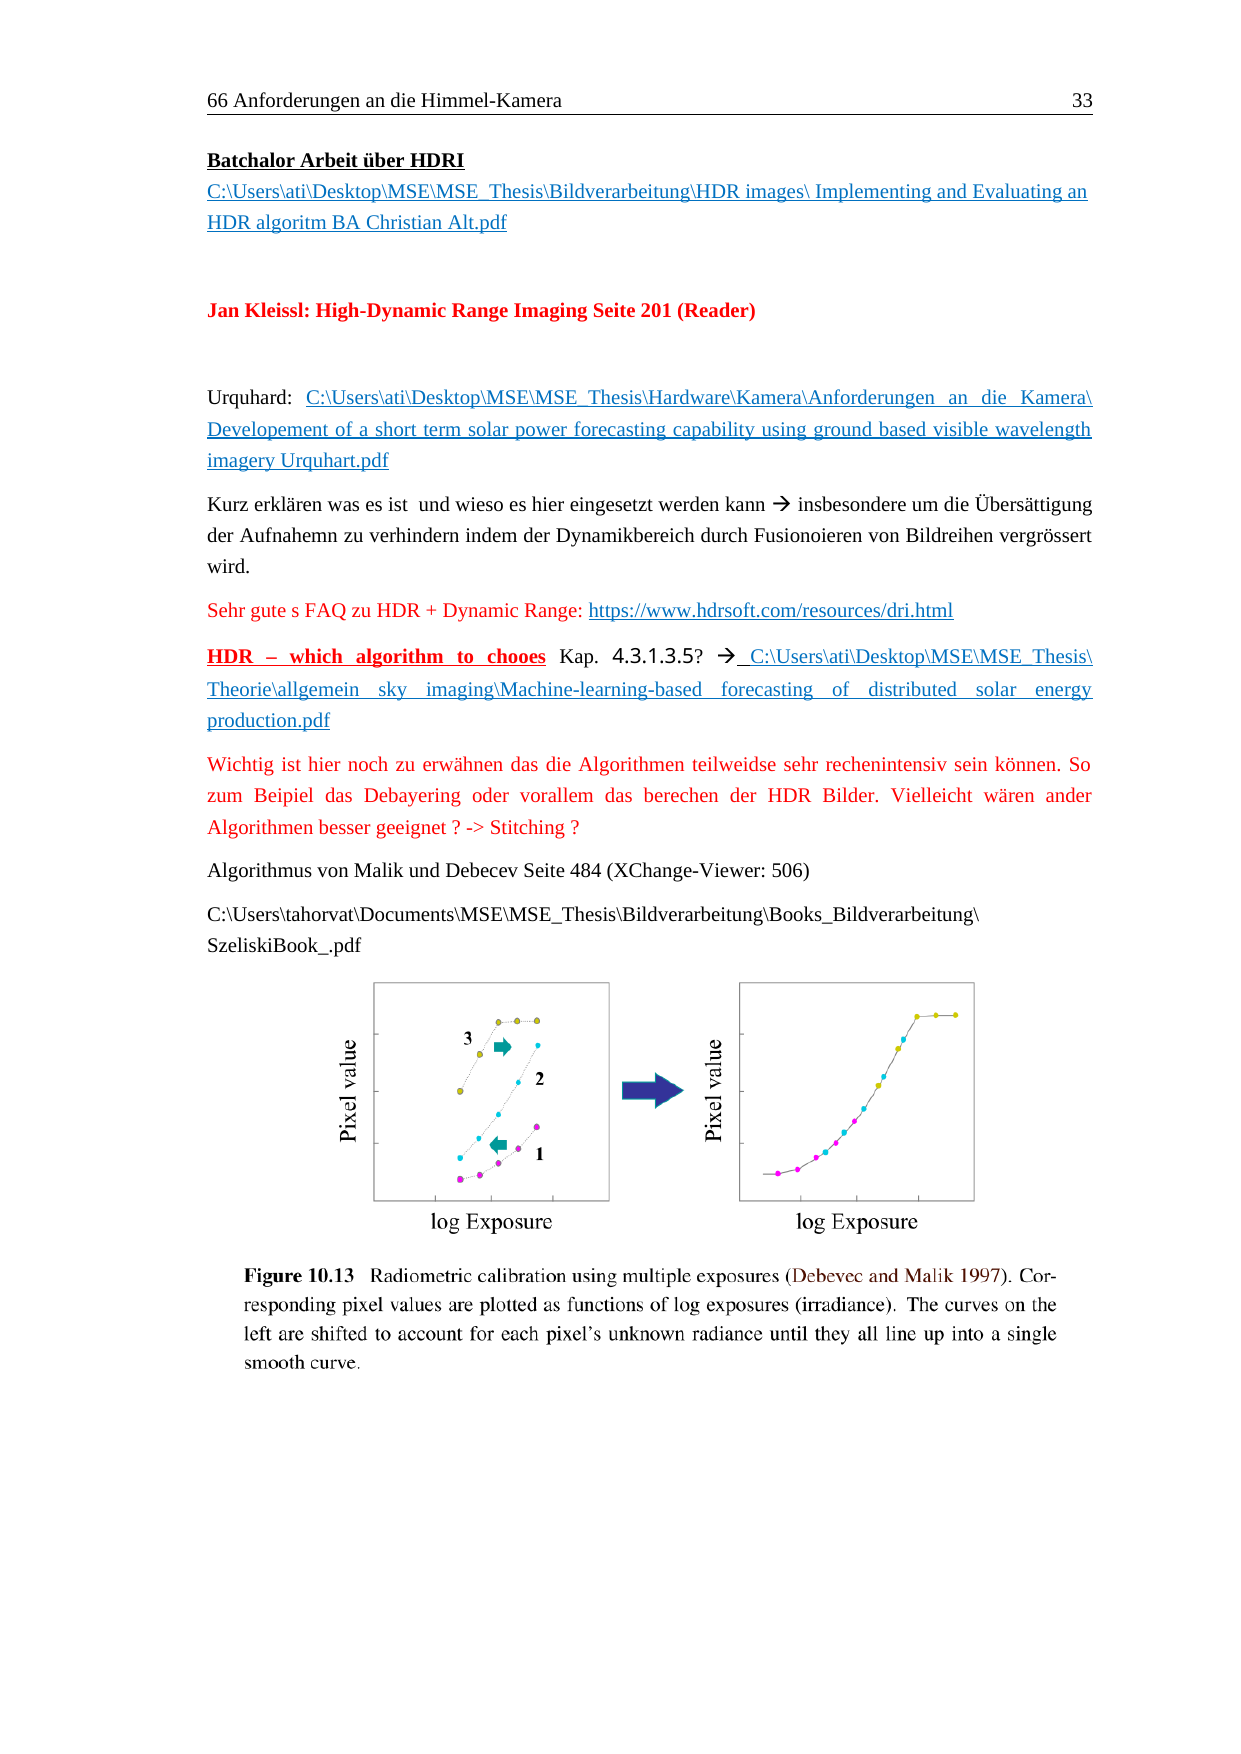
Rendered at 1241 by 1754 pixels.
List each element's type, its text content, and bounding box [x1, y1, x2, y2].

text Wichtig ist hier noch zu erwähnen das die Algorithmen teilweidse sehr rechenintensiv sein können. So zum Beipiel das Debayering oder vorallem das berechen der HDR Bilder. Vielleicht wären ander Algorithmen besser geeignet ? -> Stitching ? [207, 752, 1093, 839]
text Urquhard: C:\Users\ati\Desktop\MSE\MSE_Thesis\Hardware\Kamera\Anforderungen an die Kamera\ Developement of a short term solar power forecasting capability using ground based visible wavelength imagery Urquhart.pdf [207, 385, 1093, 472]
text Jan Kleissl: High-Dynamic Range Imaging Seite 201 (Reader) [207, 298, 1093, 322]
text C:\Users\tahorvat\Documents\MSE\MSE_Thesis\Bildverarbeitung\Books_Bildverarbeitung\SzeliskiBook_.pdf [207, 902, 1093, 964]
picture [206, 964, 1093, 1381]
text HDR – which algorithm to chooes Kap. 4.3.1.3.5? C:\Users\ati\Desktop\MSE\MSE_Thesis\Theorie\allgemein sky imaging\Machine-learning-based forecasting of distributed solar energy production.pdf [207, 699, 1093, 732]
text Kurz erklären was es ist und wieso es hier eingesetzt werden kann insbesondere um die Übersättigung der Aufnahemn zu verhindern indem der Dynamikbereich durch Fusionoieren von Bildreihen vergrössert wird. [207, 491, 1093, 578]
text Algorithmus von Malik und Debecev Seite 484 (XChange-Viewer: 506) [207, 858, 1093, 882]
text Sehr gute s FAQ zu HDR + Dynamic Range: https://www.hdrsoft.com/resources/dri.html [207, 598, 1093, 622]
text Batchalor Arbeit über HDRI C:\Users\ati\Desktop\MSE\MSE_Thesis\Bildverarbeitung\HDR images\ Implementing and Evaluating an HDR algoritm BA Christian Alt.pdf [207, 148, 1093, 234]
text HDR – which algorithm to chooes Kap. 4.3.1.3.5? C:\Users\ati\Desktop\MSE\MSE_Thesis\Theorie\allgemein sky imaging\Machine-learning-based forecasting of distributed solar energy production.pdf [207, 641, 1093, 698]
